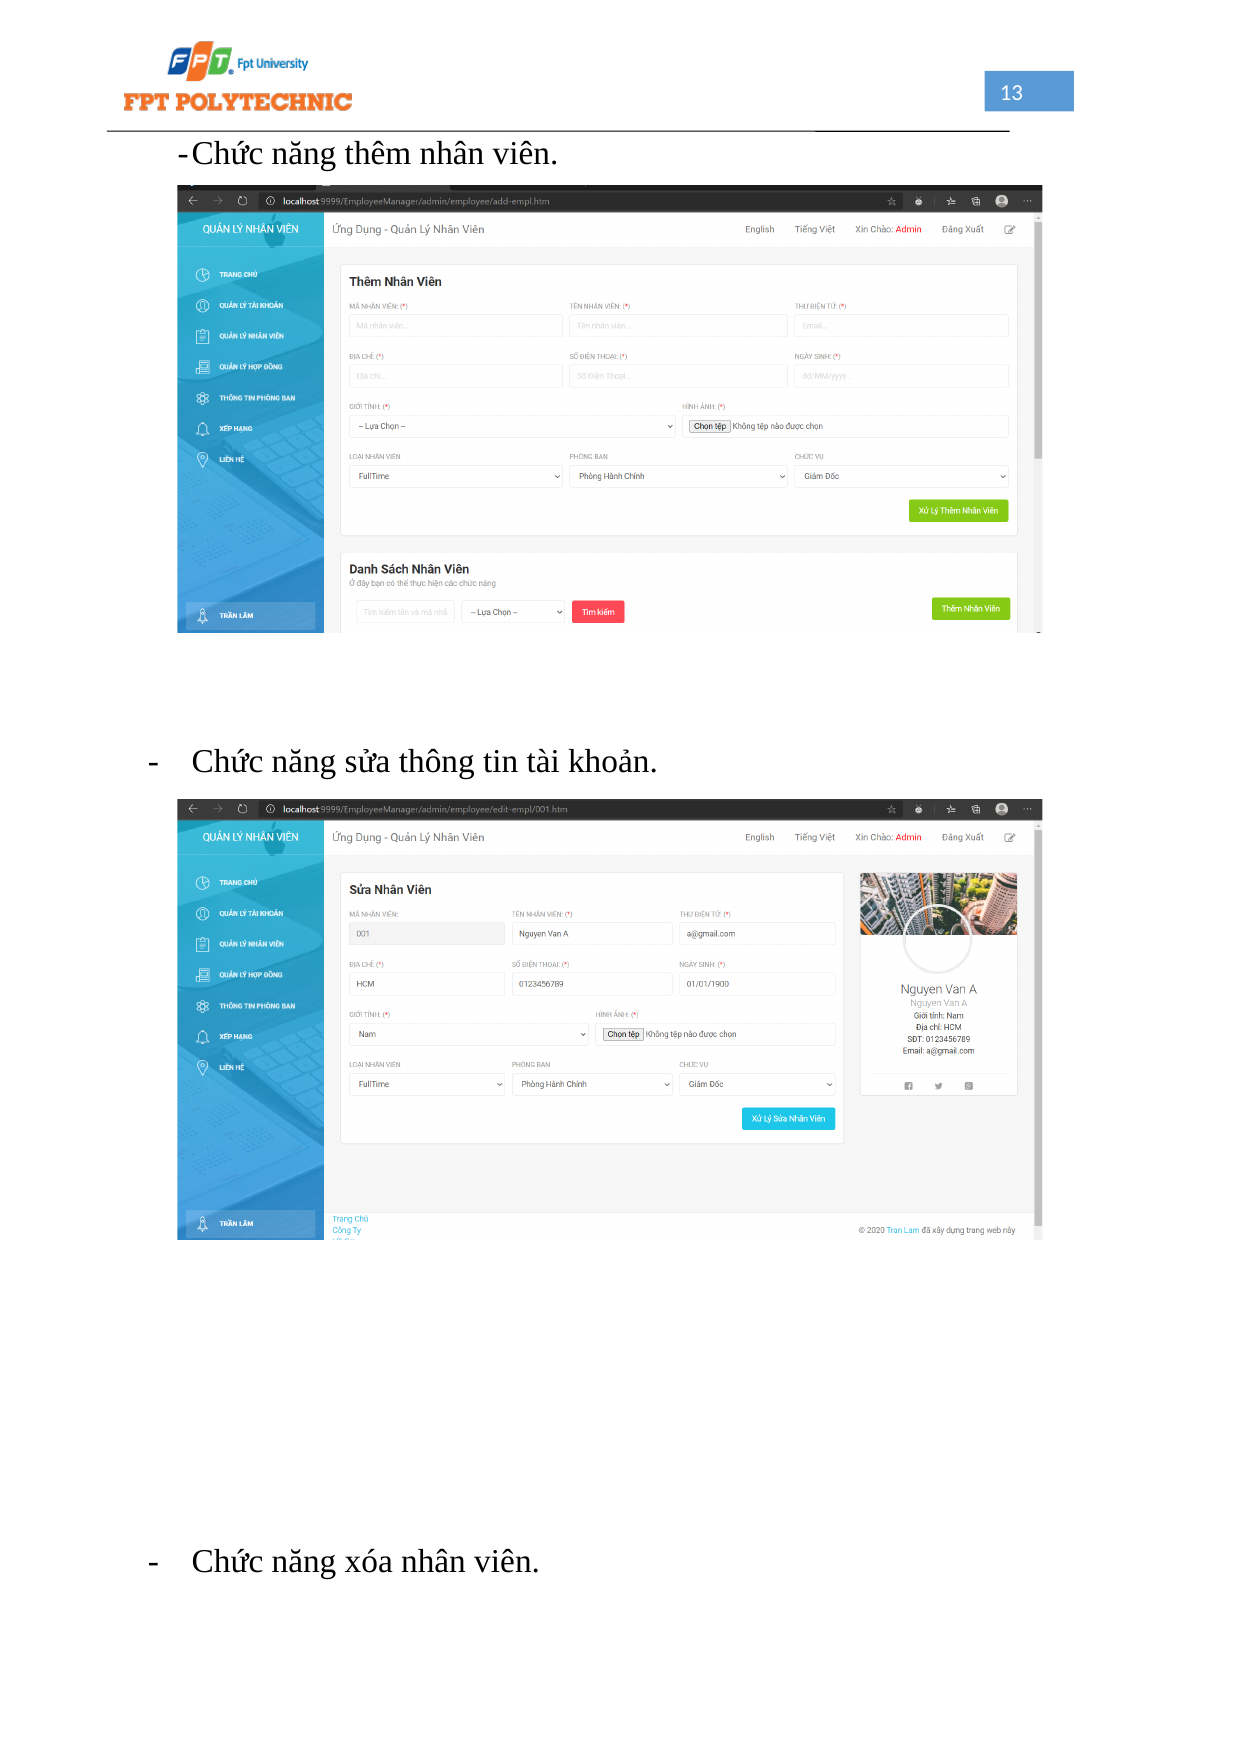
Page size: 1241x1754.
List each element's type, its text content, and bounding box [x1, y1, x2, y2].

picture [117, 35, 367, 119]
picture [177, 799, 1043, 1240]
list - Chức năng xóa nhân viên. [148, 1541, 1053, 1579]
list - Chức năng sửa thông tin tài khoản. [148, 742, 1053, 780]
picture [177, 185, 1043, 633]
